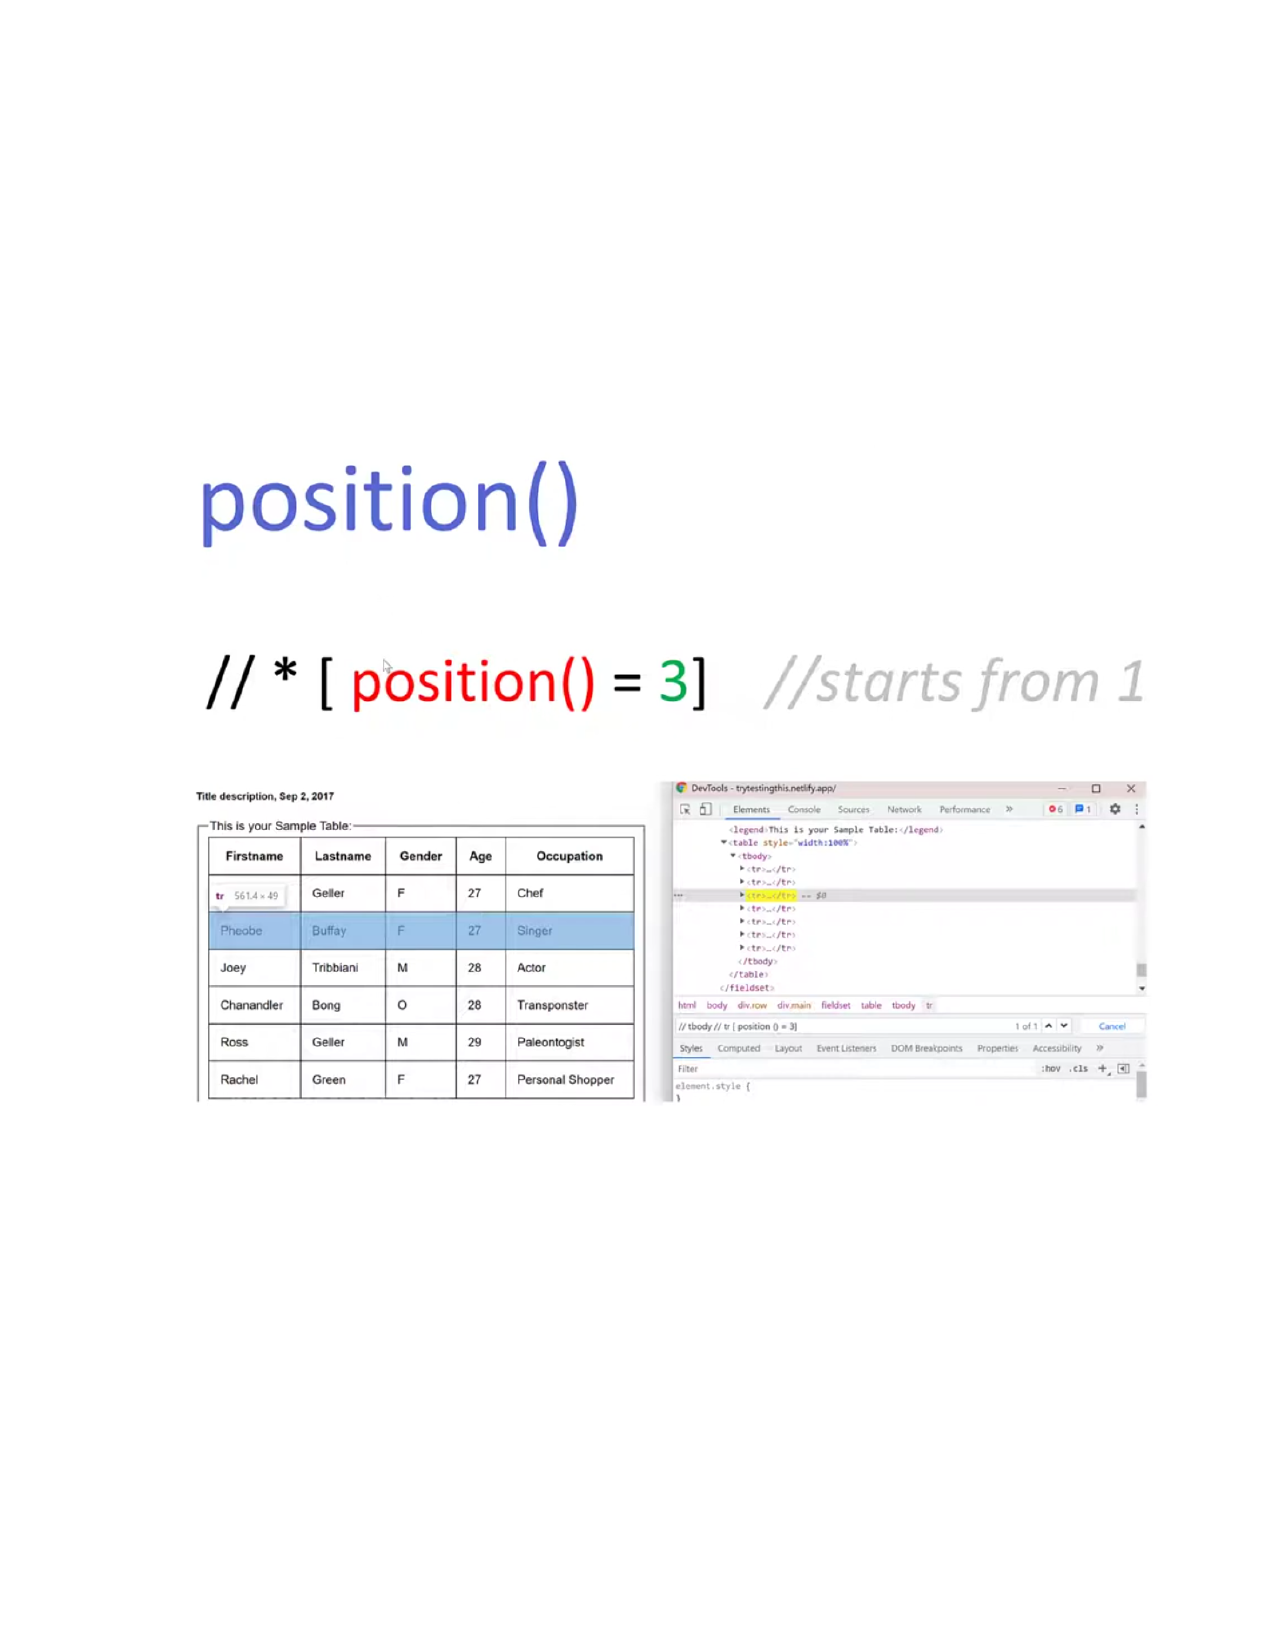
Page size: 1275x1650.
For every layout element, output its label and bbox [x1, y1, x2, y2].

picture [182, 445, 1158, 1106]
